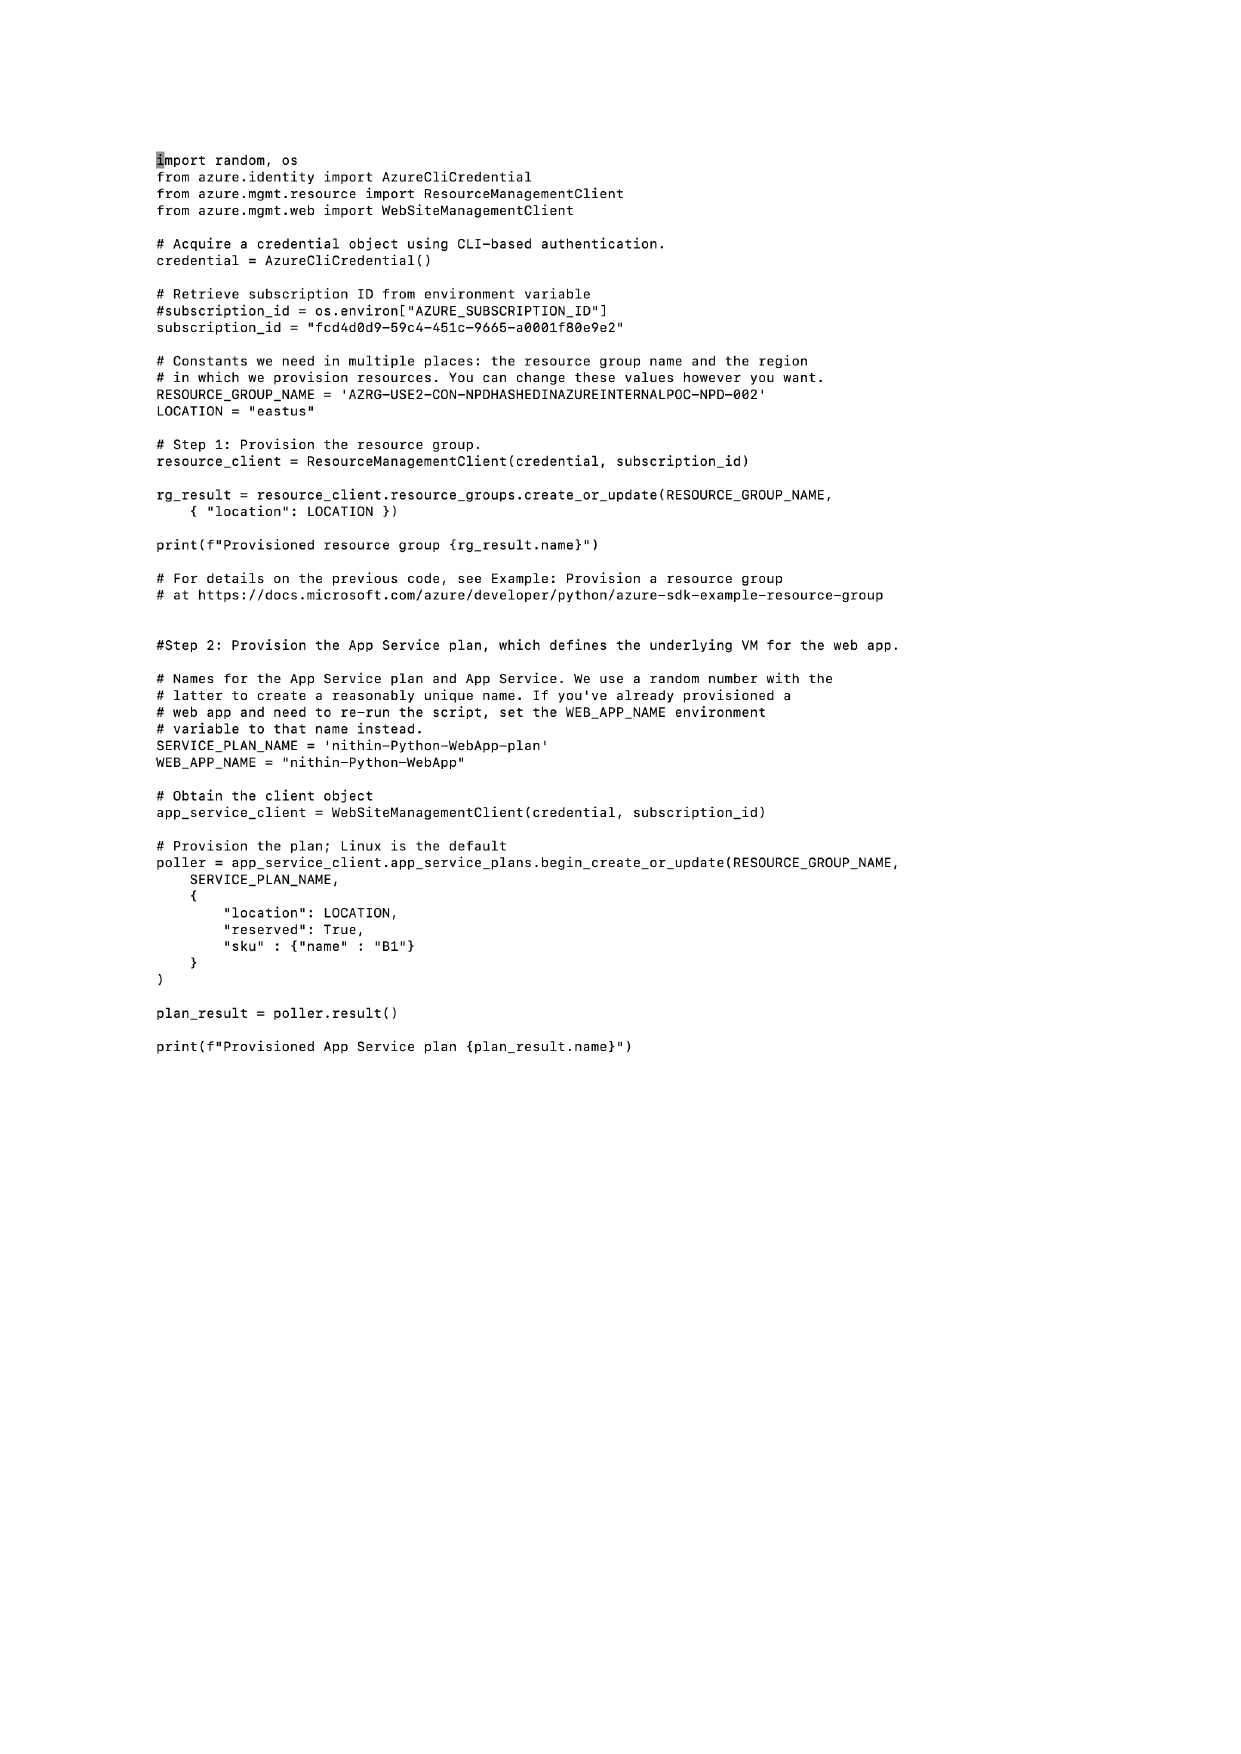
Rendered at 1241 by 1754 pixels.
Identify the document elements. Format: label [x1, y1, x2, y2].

picture [150, 150, 1091, 1070]
